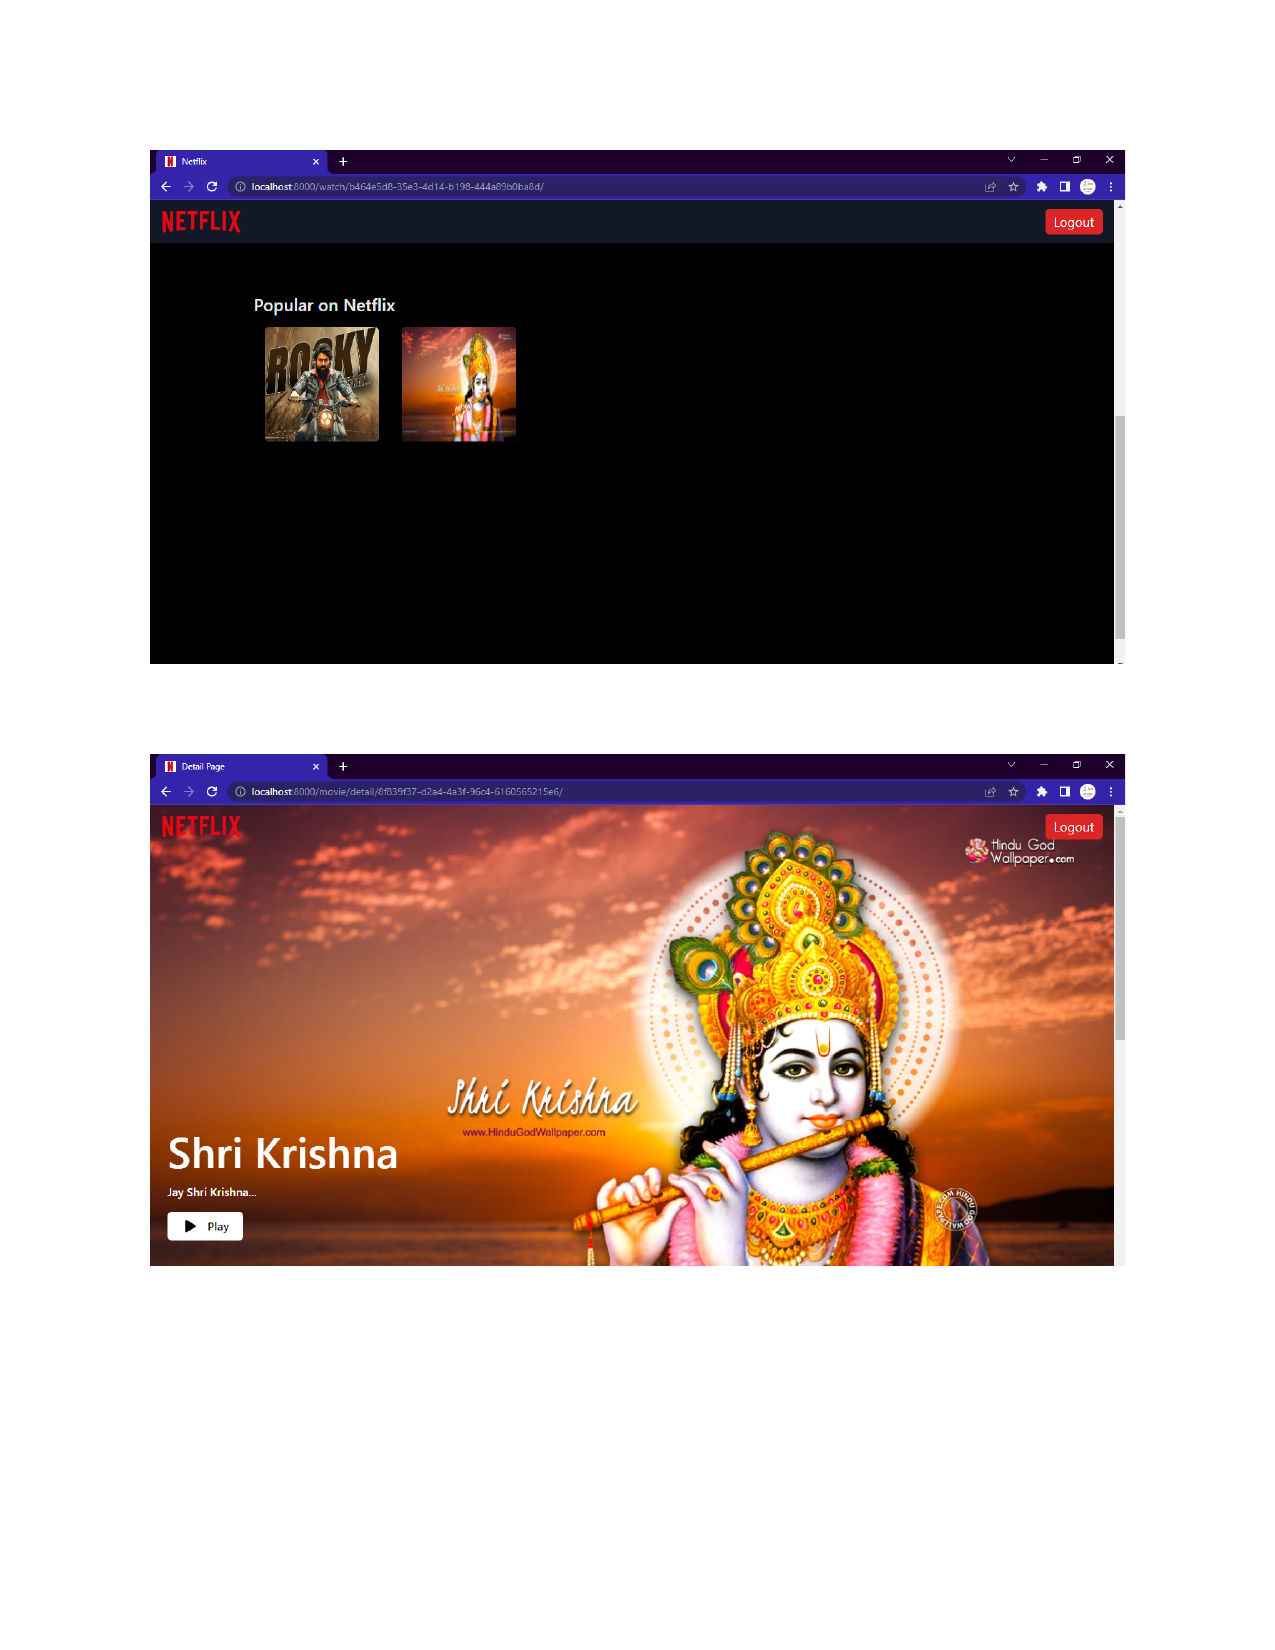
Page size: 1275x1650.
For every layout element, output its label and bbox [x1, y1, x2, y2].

picture [150, 150, 1125, 664]
picture [150, 754, 1125, 1266]
